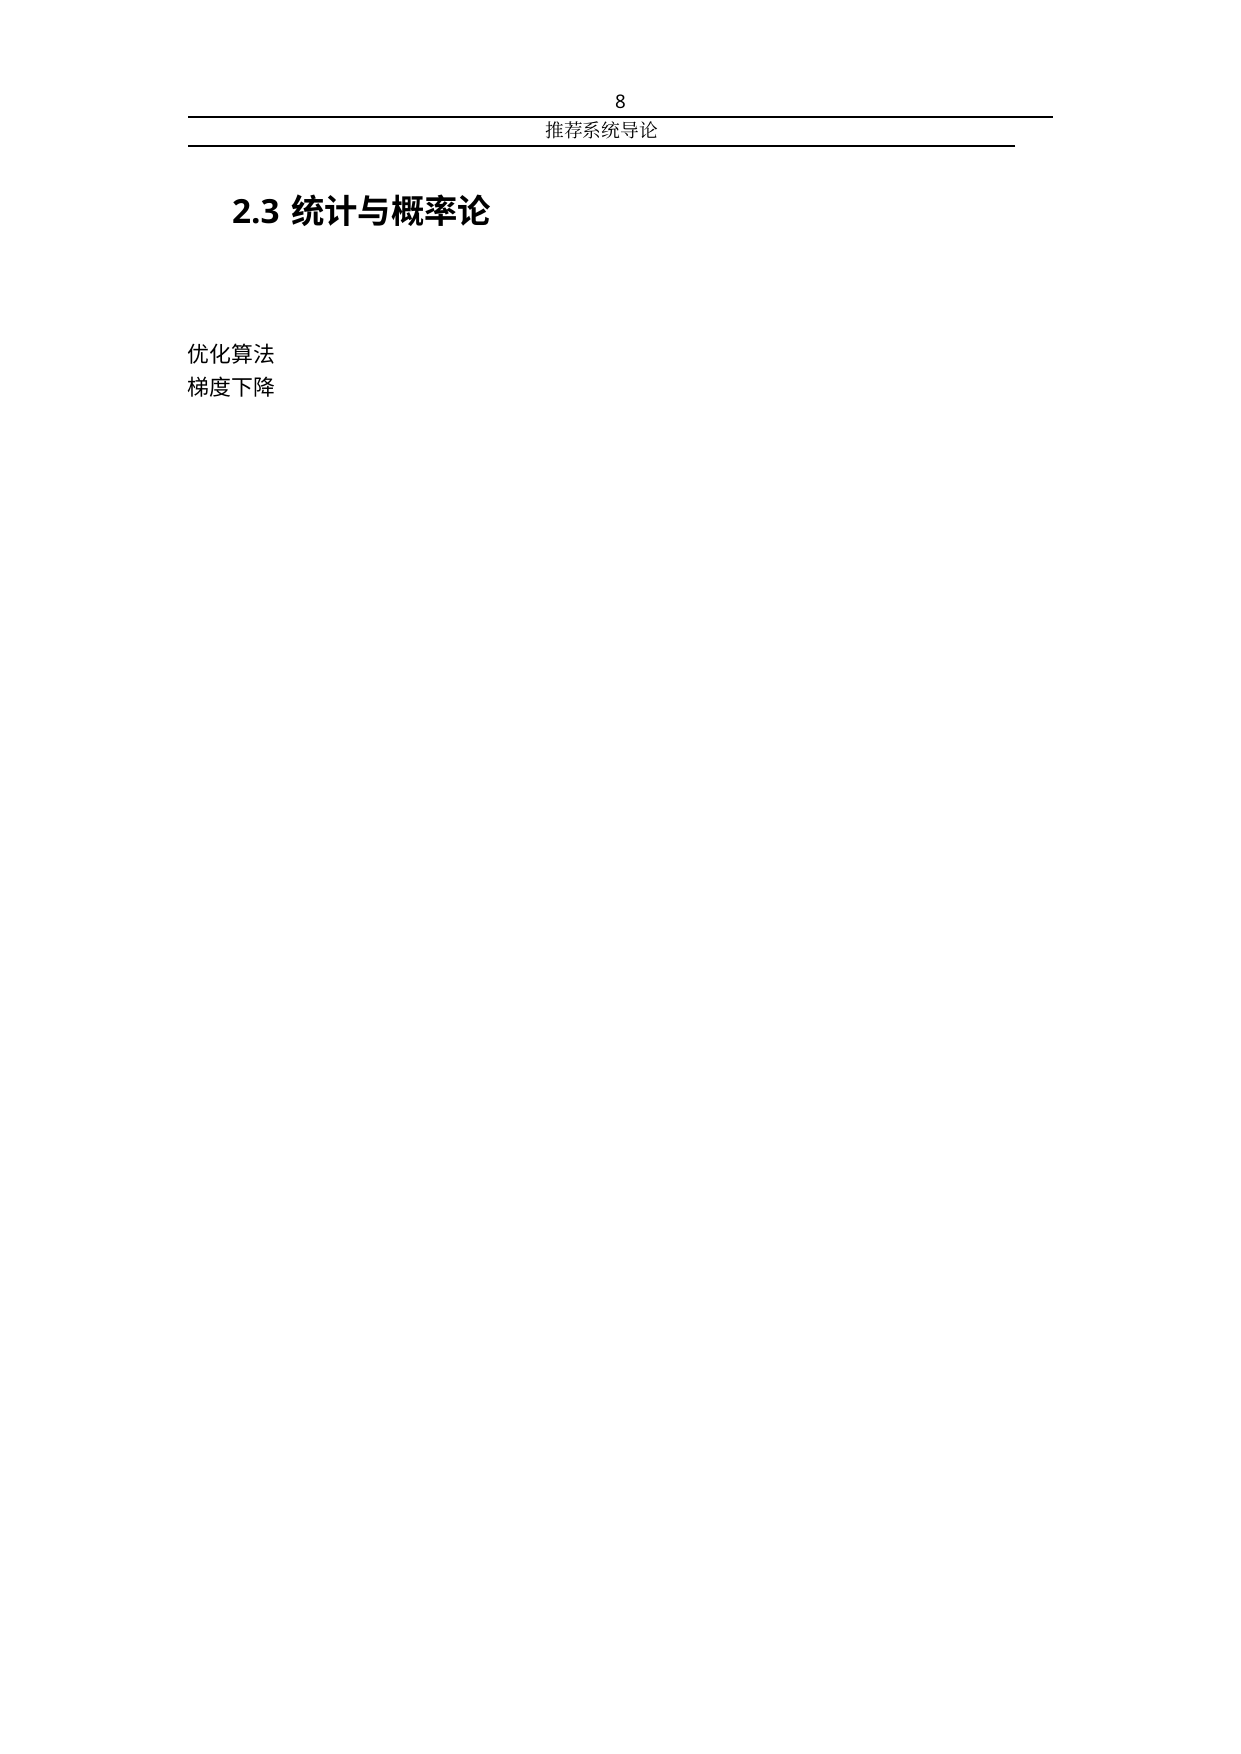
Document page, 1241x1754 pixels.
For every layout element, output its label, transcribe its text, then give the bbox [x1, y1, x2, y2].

subtitle 统计与概率论 [232, 177, 1053, 242]
text 优化算法 [187, 337, 1053, 369]
text 梯度下降 [187, 369, 1053, 402]
